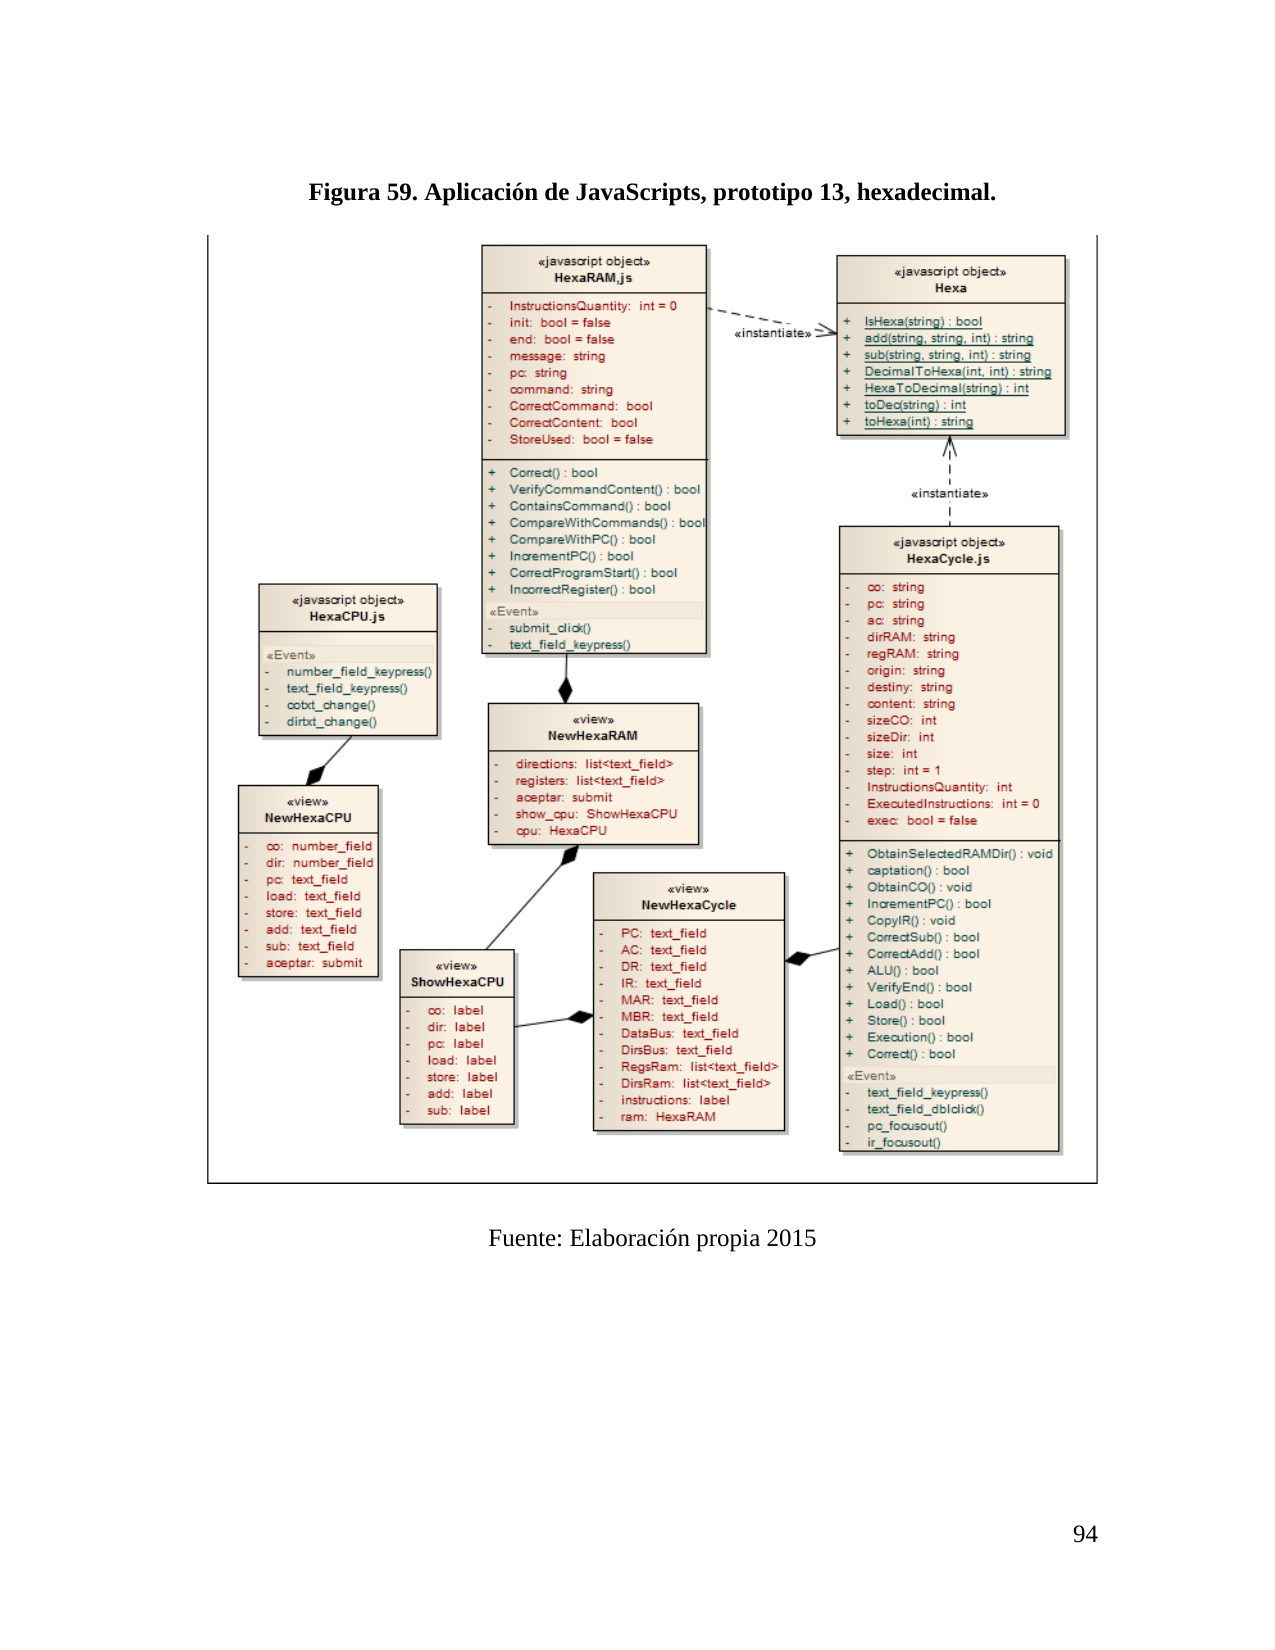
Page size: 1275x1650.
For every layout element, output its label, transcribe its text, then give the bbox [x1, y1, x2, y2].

text Fuente: Elaboración propia 2015 [207, 1223, 1098, 1252]
subtitle Figura 59. Aplicación de JavaScripts, prototipo 13, hexadecimal. [207, 177, 1098, 206]
picture [207, 235, 1098, 1184]
